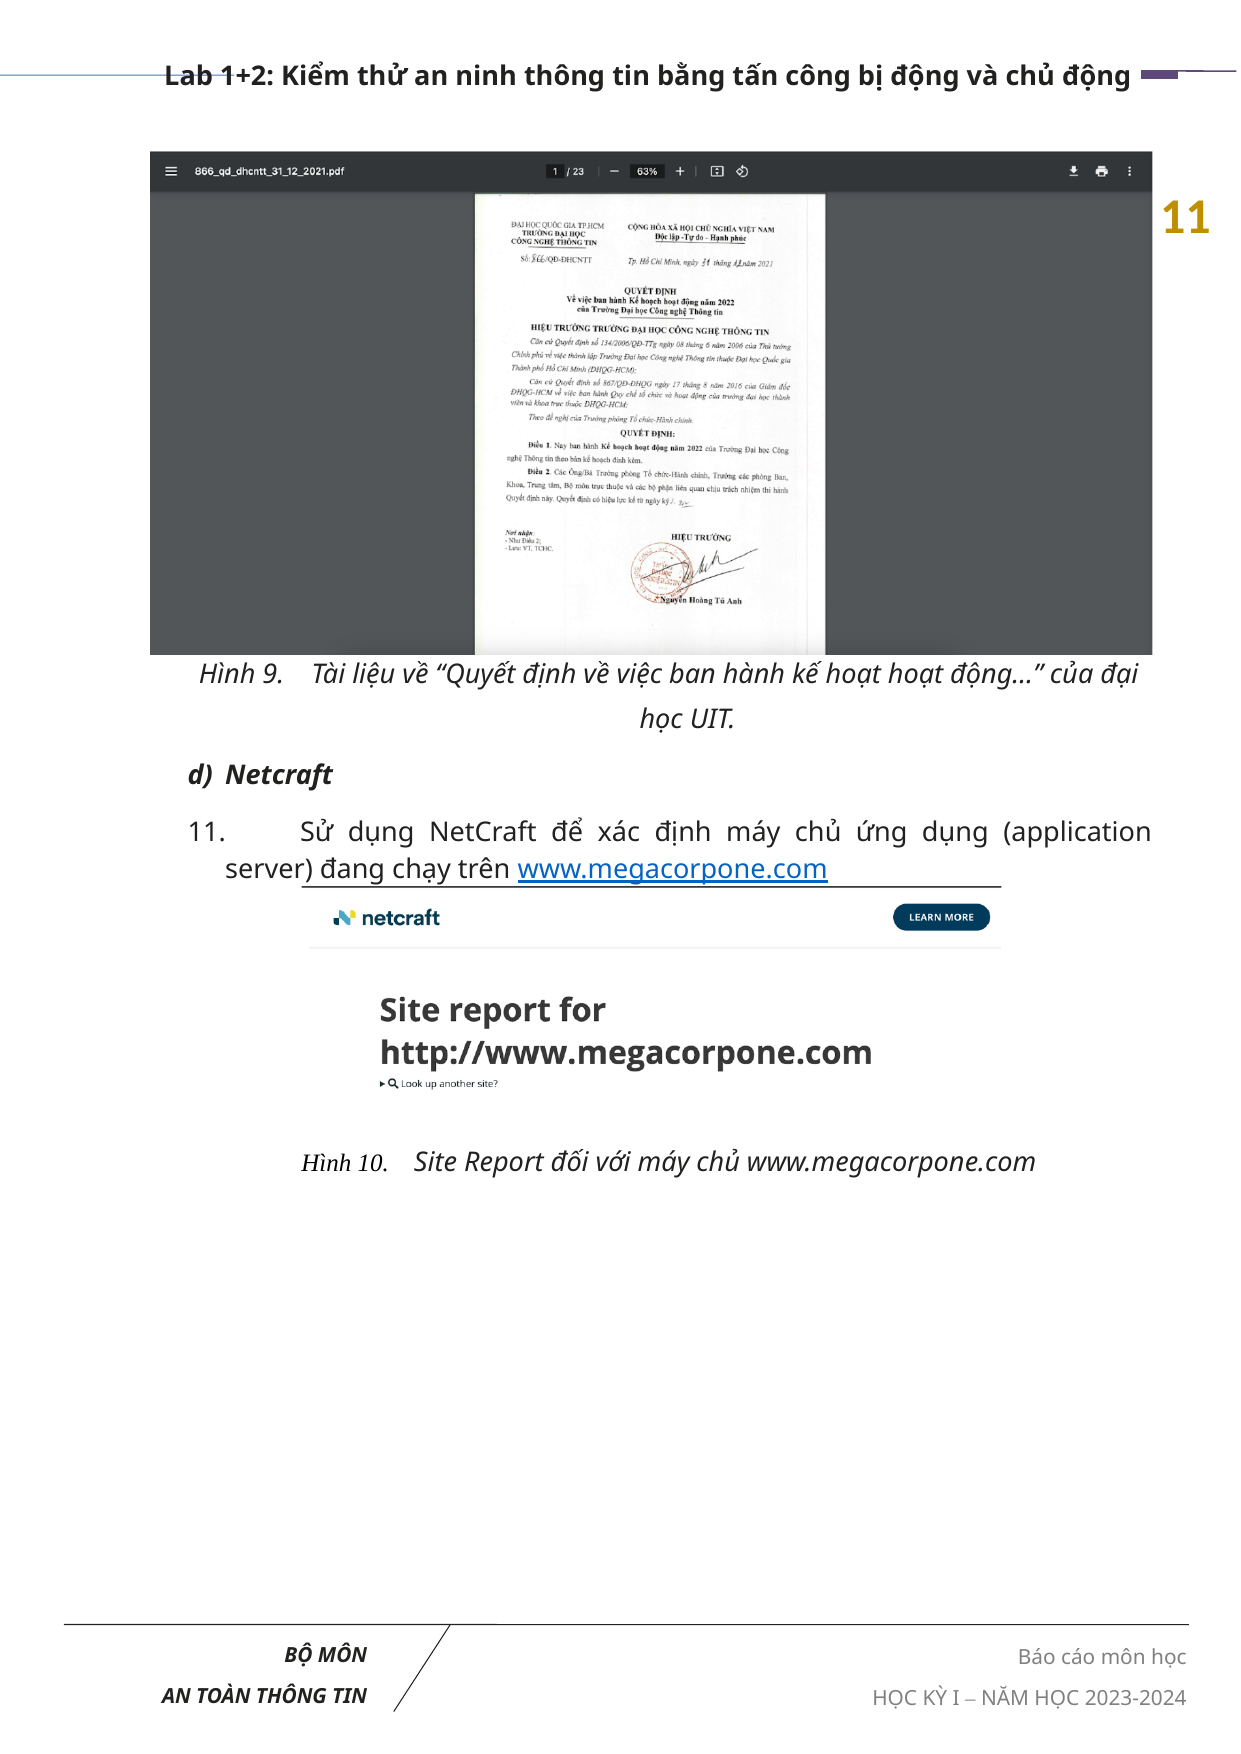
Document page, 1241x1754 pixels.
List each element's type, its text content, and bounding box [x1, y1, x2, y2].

list Sử dụng NetCraft để xác định máy chủ ứng dụng (application server) đang chạy trên www.megacorpone.com [187, 812, 1153, 886]
picture [150, 150, 1153, 655]
subtitle Netcraft [187, 756, 1153, 793]
text Tài liệu về “Quyết định về việc ban hành kế hoạt hoạt động…” của đại học UIT. [187, 655, 1153, 736]
text Site Report đối với máy chủ www.megacorpone.com [187, 1142, 1153, 1179]
picture [301, 886, 1002, 1143]
